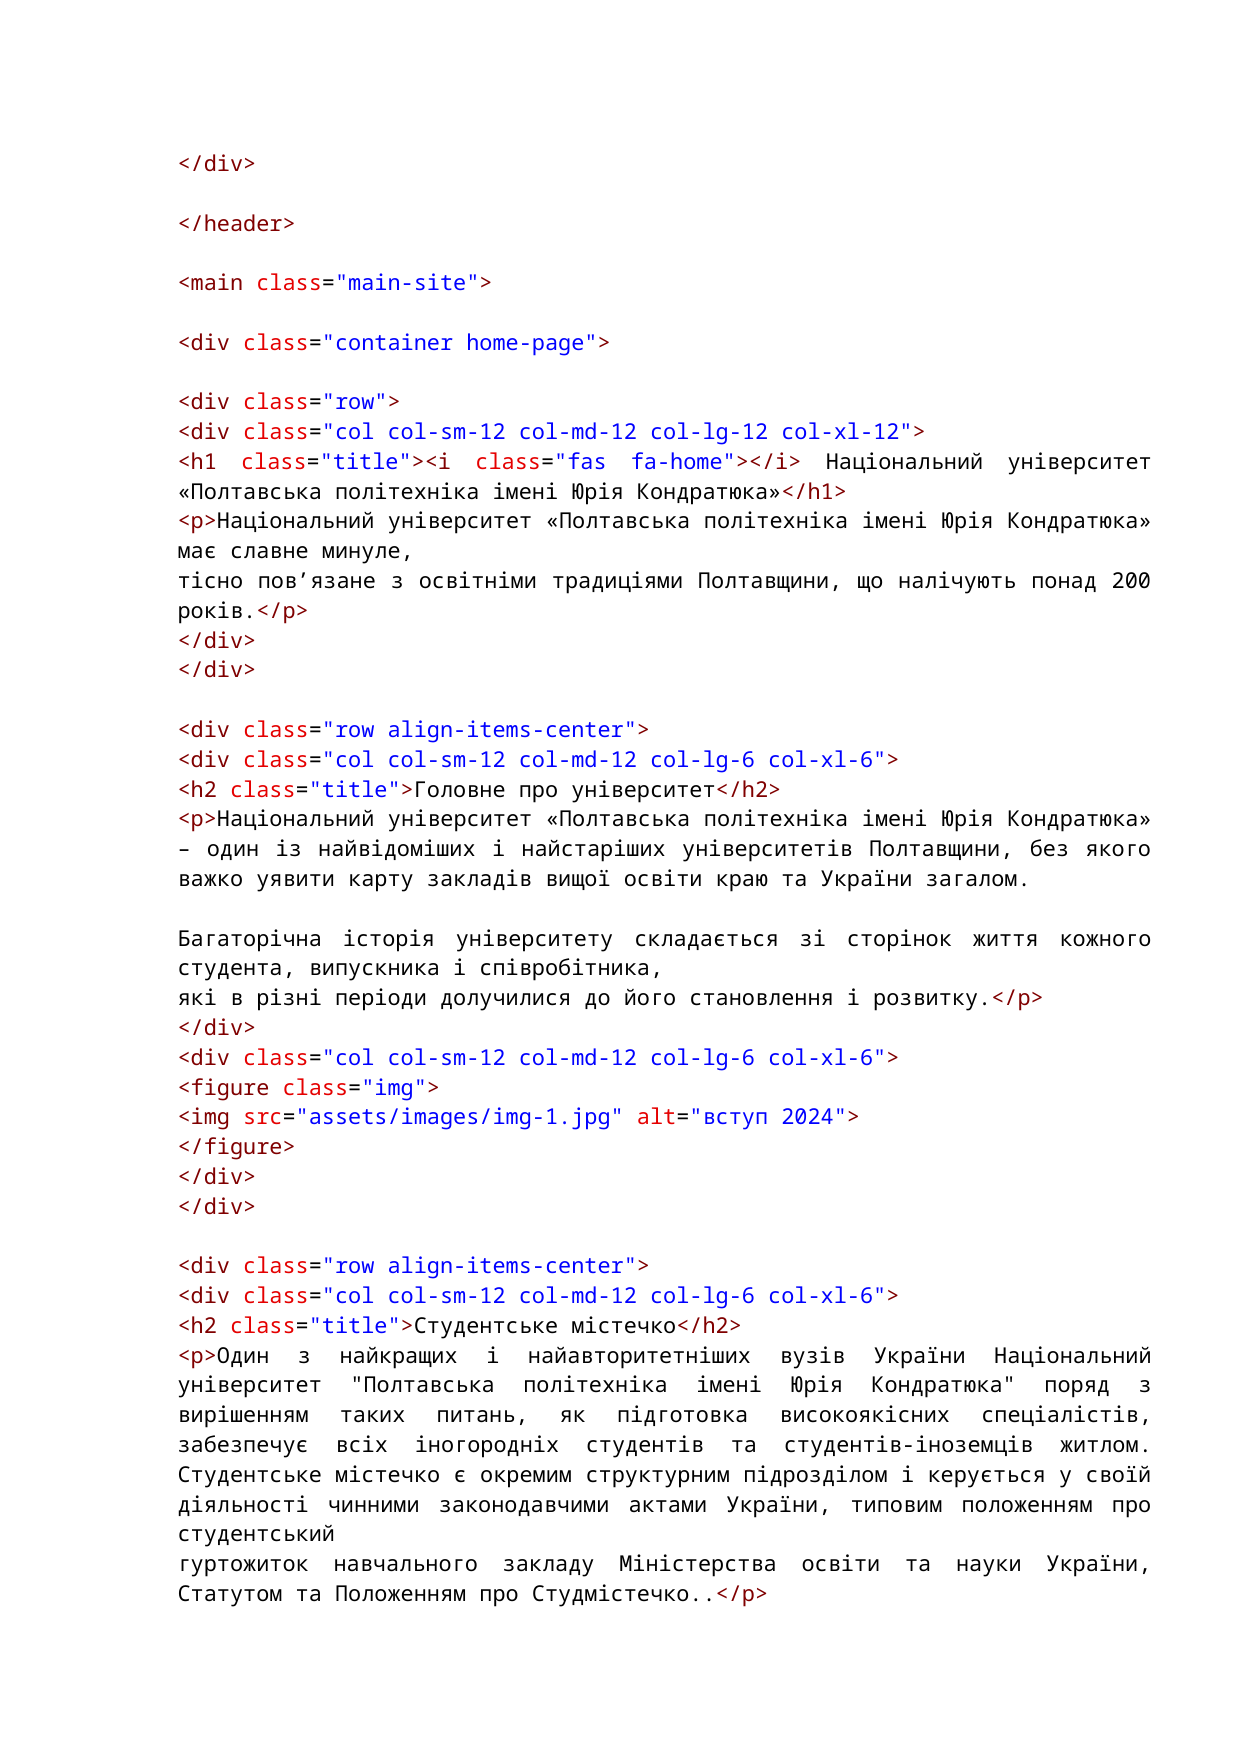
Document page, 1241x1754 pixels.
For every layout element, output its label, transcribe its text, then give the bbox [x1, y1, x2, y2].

text тісно пов’язане з освітніми традиціями Полтавщини, що налічують понад 200 років.</p> [177, 565, 1152, 624]
text <p>Один з найкращих і найавторитетніших вузів України Національний університет "Полтавська політехніка імені Юрія Кондратюка" поряд з вирішенням таких питань, як підготовка високоякісних спеціалістів, забезпечує всіх іногородніх студентів та студентів-іноземців житлом. Студентське містечко є окремим структурним підрозділом і керується у своїй діяльності чинними законодавчими актами України, типовим положенням про студентський [177, 1339, 1152, 1548]
text <p>Національний університет «Полтавська політехніка імені Юрія Кондратюка» – один із найвідоміших і найстаріших університетів Полтавщини, без якого важко уявити карту закладів вищої освіти краю та України загалом. [177, 803, 1152, 893]
text <h2 class="title">Головне про університет</h2> [177, 773, 1152, 803]
text <div class="col col-sm-12 col-md-12 col-lg-6 col-xl-6"> [177, 744, 1152, 773]
text <div class="row"> [177, 386, 1152, 416]
text </div> [177, 148, 1152, 178]
text гуртожиток навчального закладу Міністерства освіти та науки України, Статутом та Положенням про Студмістечко..</p> [177, 1548, 1152, 1608]
text які в різні періоди долучилися до його становлення і розвитку.</p> [177, 982, 1152, 1012]
text </figure> [177, 1131, 1152, 1161]
text <div class="row align-items-center"> [177, 714, 1152, 744]
text <h1 class="title"><i class="fas fa-home"></i> Національний університет «Полтавська політехніка імені Юрія Кондратюка»</h1> [177, 446, 1152, 505]
text </div> [177, 1161, 1152, 1191]
text </div> [177, 654, 1152, 684]
text </div> [177, 1012, 1152, 1042]
text <p>Національний університет «Полтавська політехніка імені Юрія Кондратюка» має славне минуле, [177, 505, 1152, 565]
text <div class="container home-page"> [177, 327, 1152, 356]
text <div class="row align-items-center"> [177, 1250, 1152, 1280]
text </div> [177, 624, 1152, 654]
text <figure class="img"> [177, 1071, 1152, 1101]
text </div> [177, 1191, 1152, 1220]
text Багаторічна історія університету складається зі сторінок життя кожного студента, випускника і співробітника, [177, 922, 1152, 982]
text <div class="col col-sm-12 col-md-12 col-lg-6 col-xl-6"> [177, 1042, 1152, 1071]
text <img src="assets/images/img-1.jpg" alt="вступ 2024"> [177, 1101, 1152, 1131]
text <main class="main-site"> [177, 267, 1152, 297]
text <div class="col col-sm-12 col-md-12 col-lg-12 col-xl-12"> [177, 416, 1152, 446]
text </header> [177, 207, 1152, 237]
text <div class="col col-sm-12 col-md-12 col-lg-6 col-xl-6"> [177, 1280, 1152, 1310]
text <h2 class="title">Студентське містечко</h2> [177, 1310, 1152, 1339]
